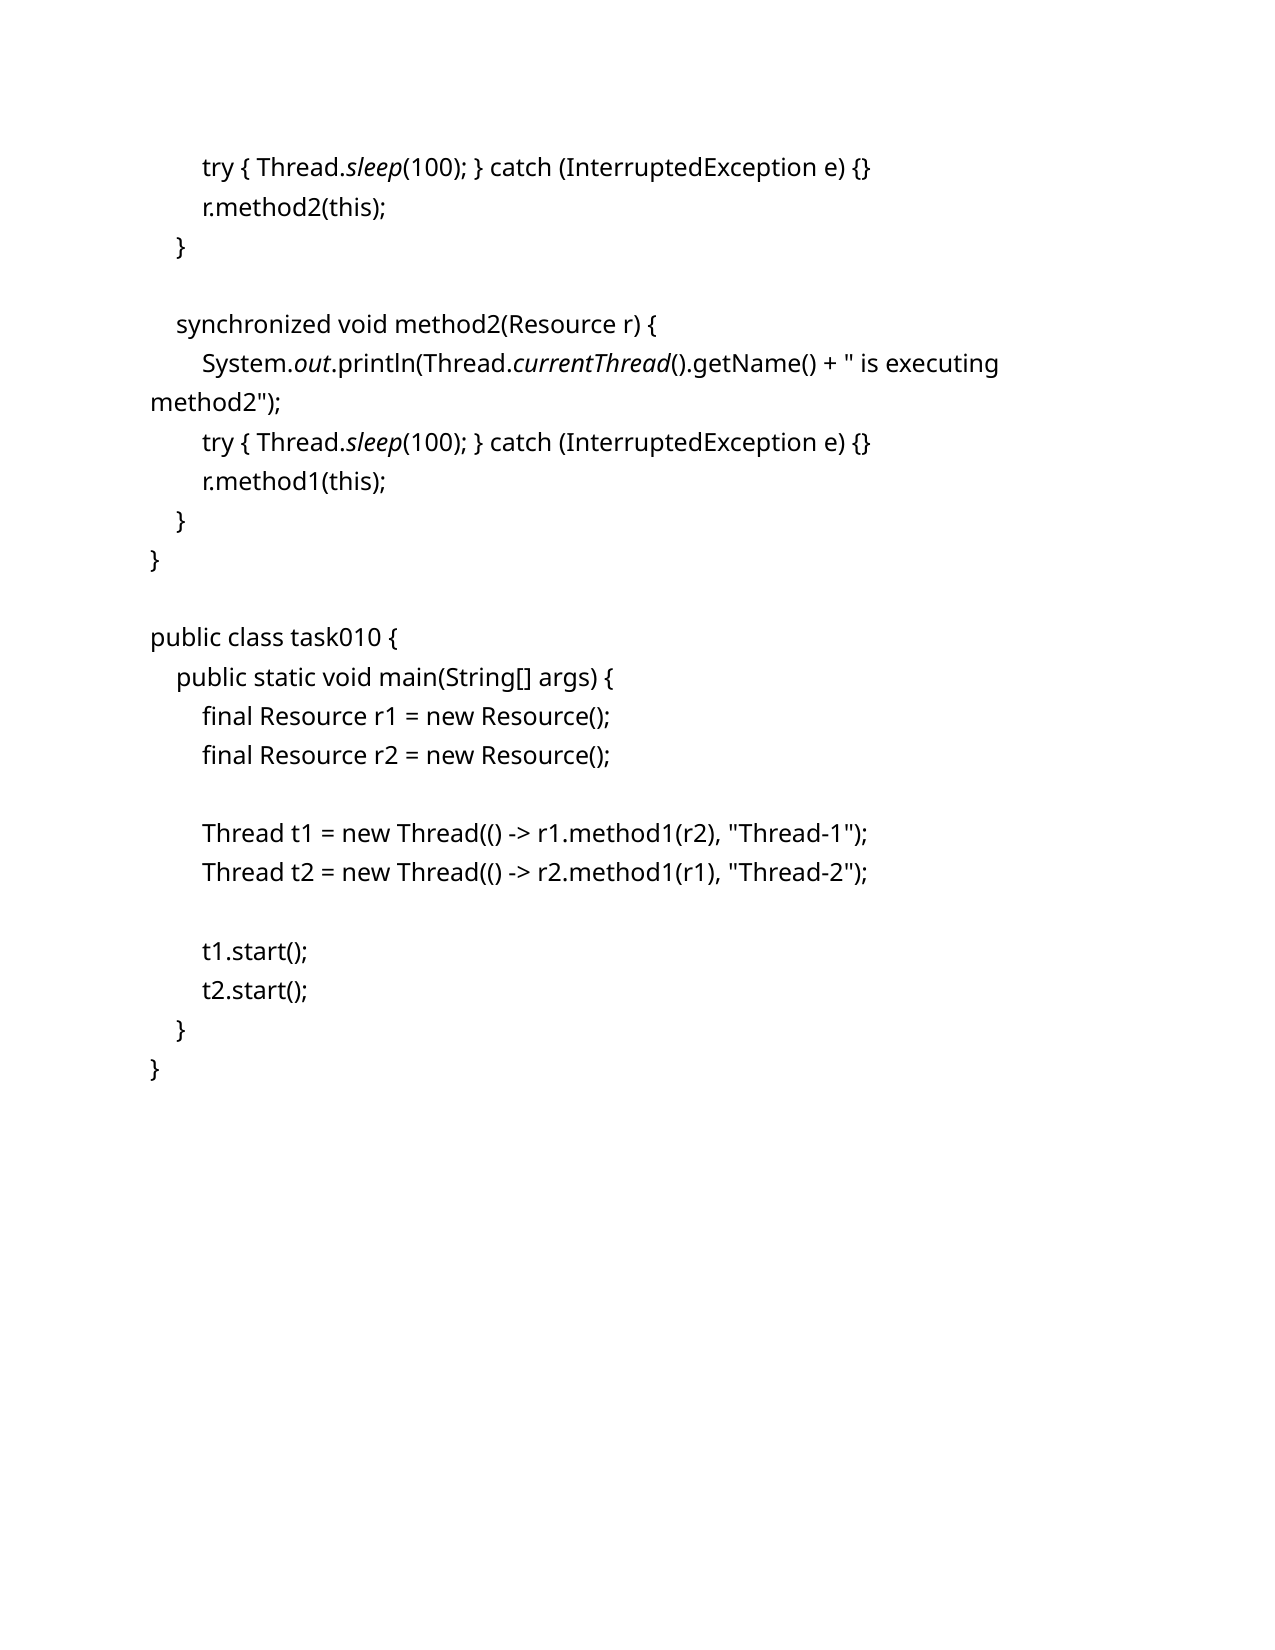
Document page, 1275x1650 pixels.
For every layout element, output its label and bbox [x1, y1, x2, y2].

text [150, 150, 1125, 1085]
